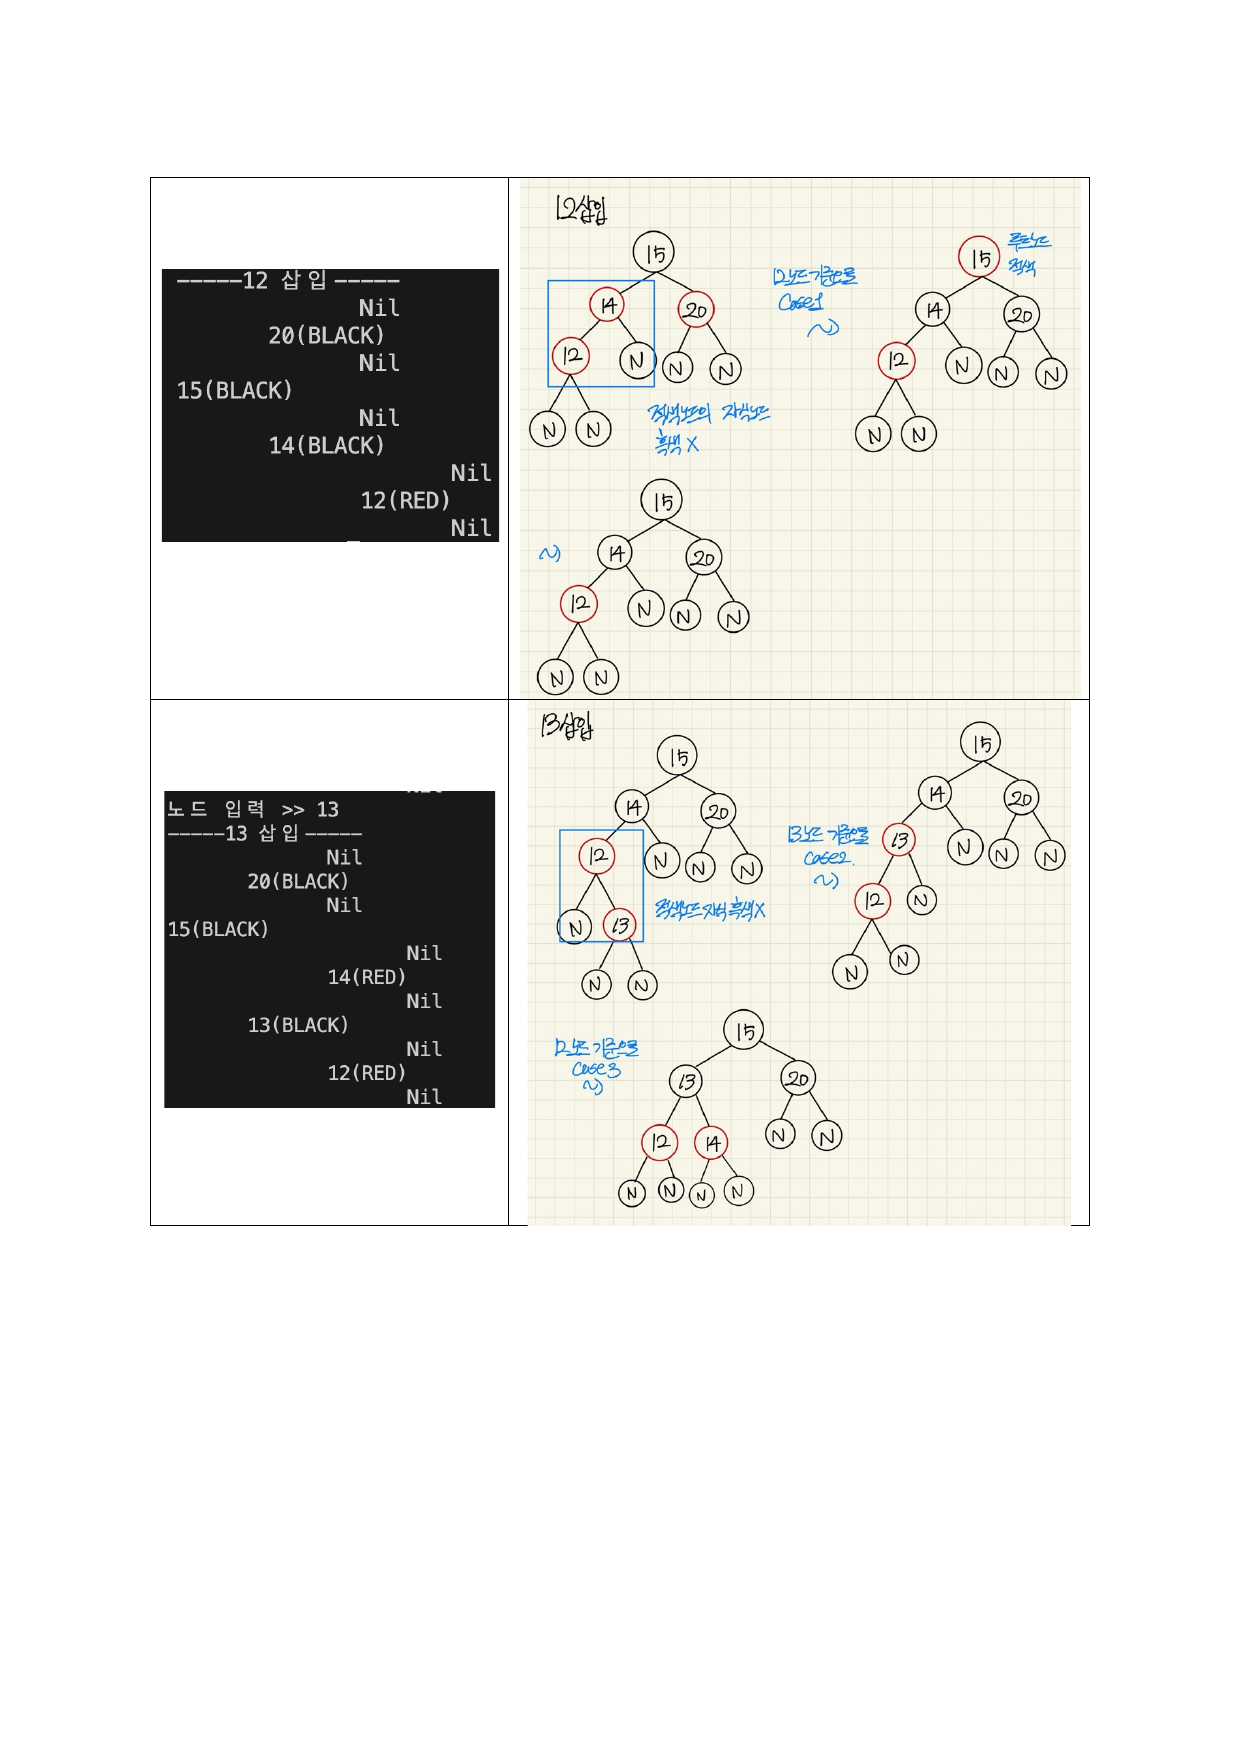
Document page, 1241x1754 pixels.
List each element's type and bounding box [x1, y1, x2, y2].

table_cell [151, 700, 508, 1225]
table_cell [509, 700, 527, 1225]
picture [527, 700, 1072, 1226]
table_header [509, 178, 520, 699]
table_cell [1072, 700, 1089, 1225]
picture [520, 178, 1082, 699]
table_header [151, 178, 508, 699]
table_header [1082, 178, 1089, 699]
picture [164, 791, 495, 1108]
picture [161, 269, 500, 542]
